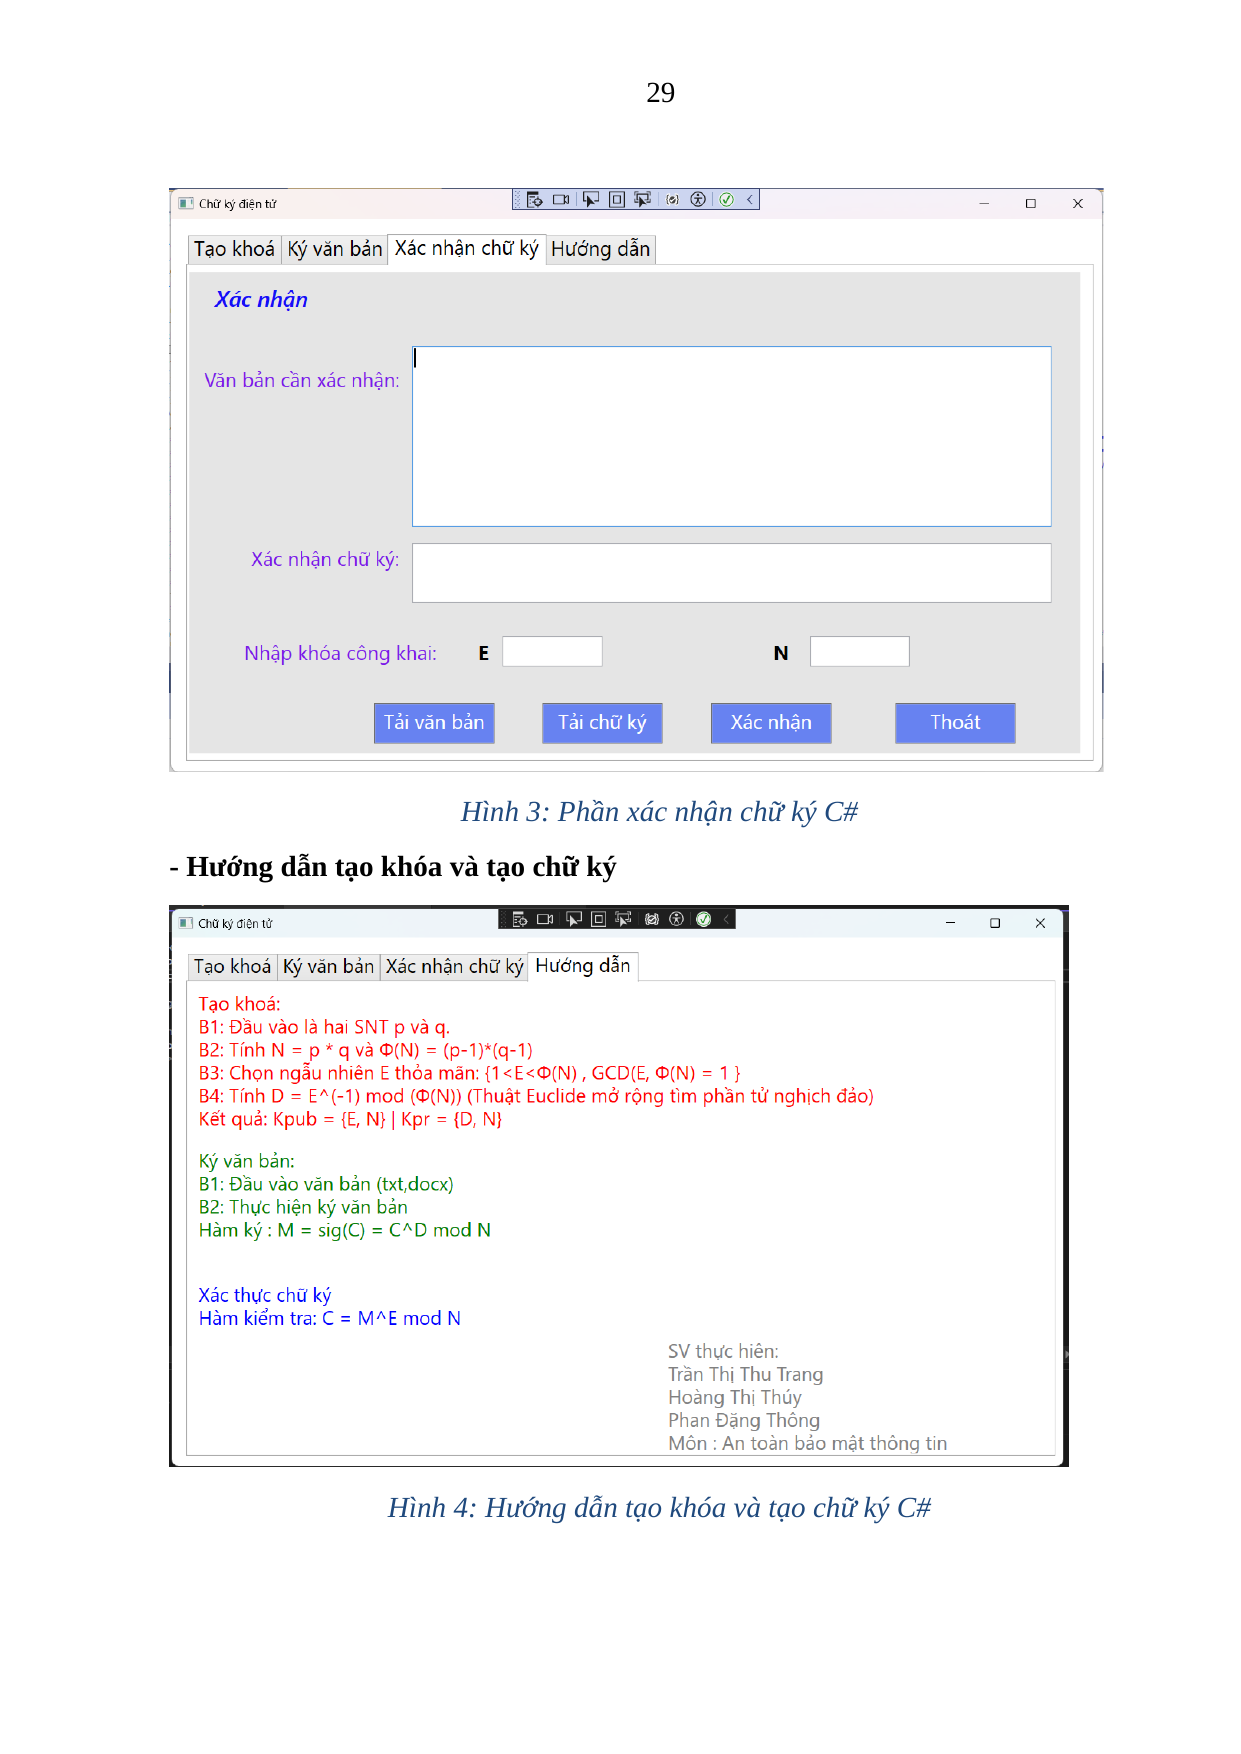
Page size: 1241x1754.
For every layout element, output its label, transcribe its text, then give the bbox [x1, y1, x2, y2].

text - Hướng dẫn tạo khóa và tạo chữ ký [139, 849, 1106, 882]
picture [169, 188, 1104, 772]
text Hình 4: Hướng dẫn tạo khóa và tạo chữ ký C# [139, 1490, 1106, 1524]
picture [169, 905, 1069, 1467]
text Hình 3: Phần xác nhận chữ ký C# [139, 794, 1106, 828]
